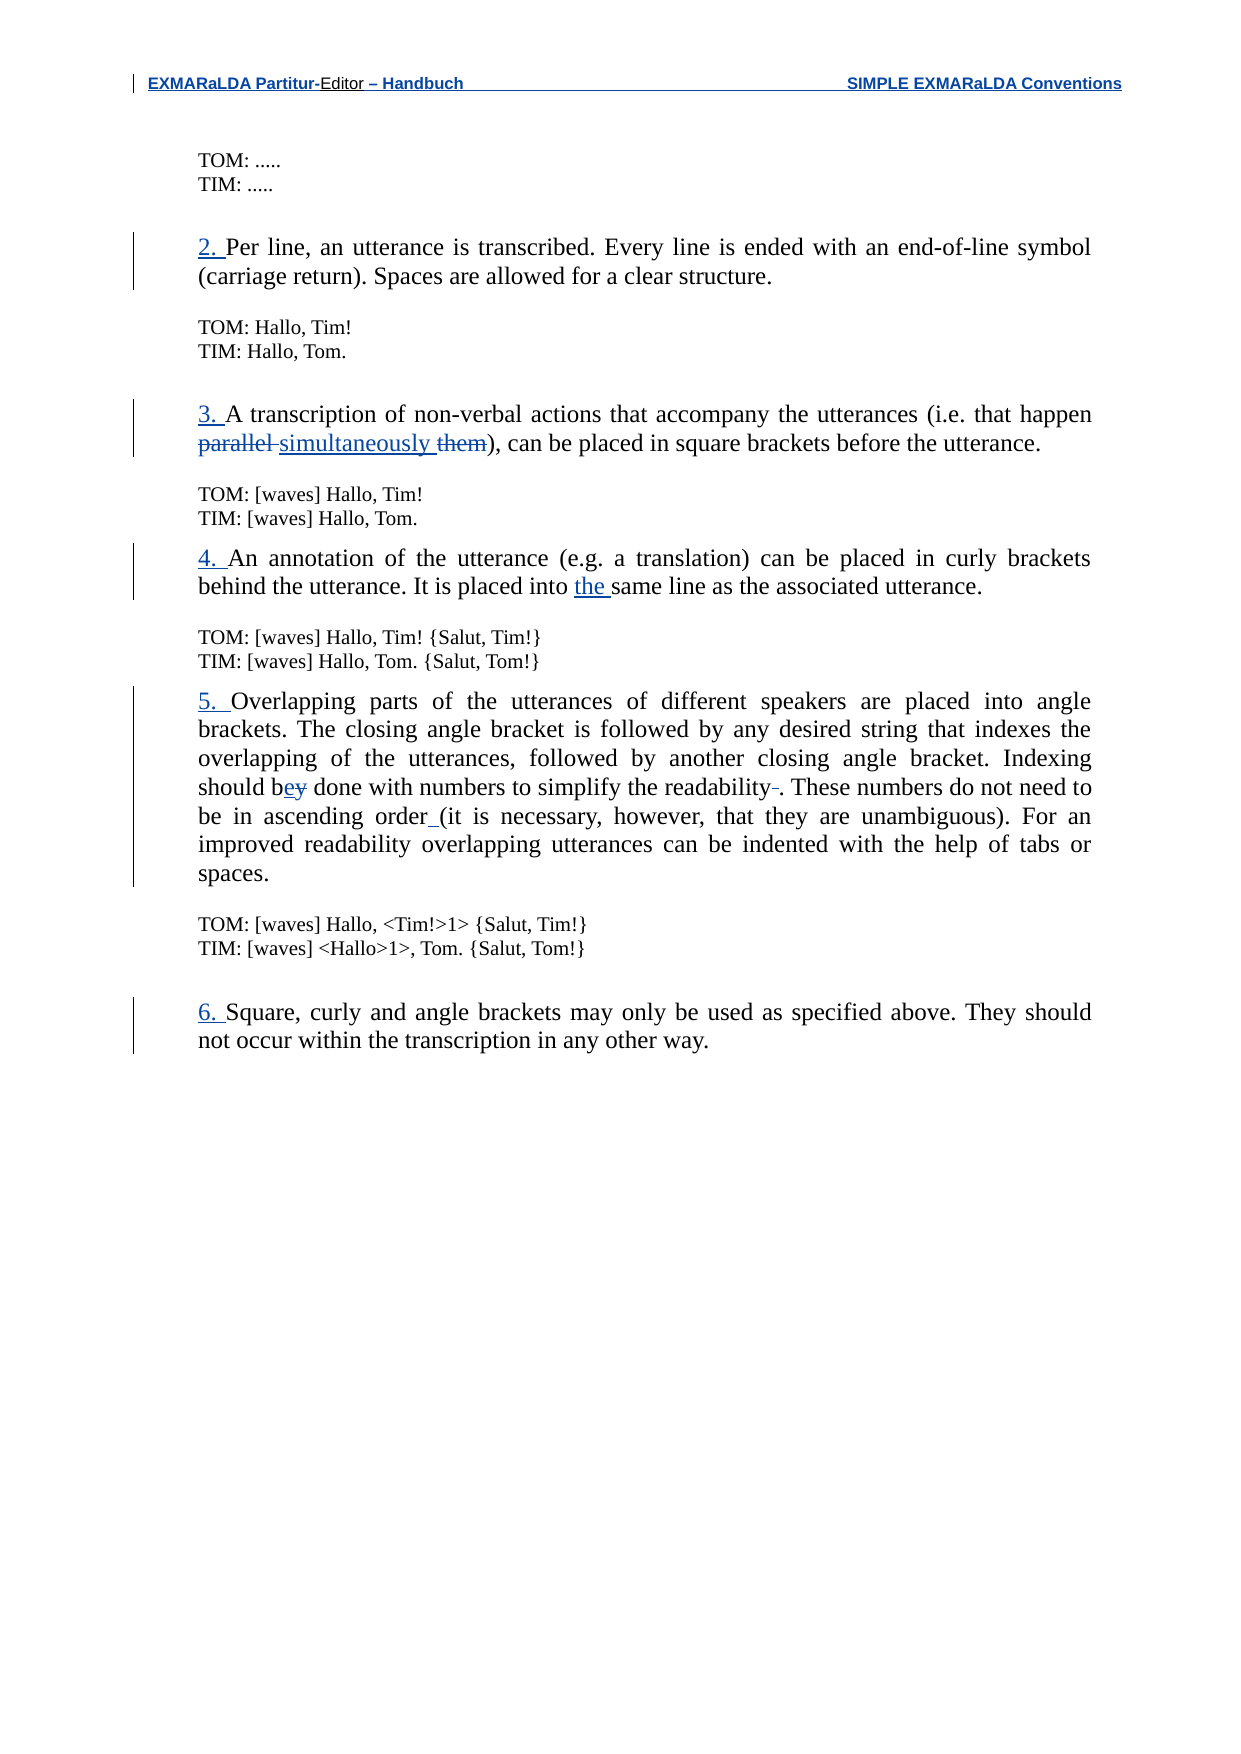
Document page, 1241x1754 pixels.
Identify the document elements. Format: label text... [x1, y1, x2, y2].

text TOM: Hallo, Tim! [148, 315, 1093, 339]
text TOM: [waves] Hallo, Tim! {Salut, Tim!} [148, 625, 1093, 649]
text TOM: [waves] Hallo, Tim! [148, 482, 1093, 506]
list Square, curly and angle brackets may only be used as specified above. They should not occur within the transcription in any other way. [198, 997, 1093, 1054]
text TOM: [waves] Hallo, <Tim!>1> {Salut, Tim!} [148, 912, 1093, 936]
text TOM: ..... [148, 148, 1093, 172]
list A transcription of non-verbal actions that accompany the utterances (i.e. that happen ), can be placed in square brackets before the utterance. [198, 399, 1093, 457]
text TIM: [waves] Hallo, Tom. {Salut, Tom!} [148, 649, 1093, 673]
text TIM: Hallo, Tom. [148, 339, 1093, 363]
list Overlapping parts of the utterances of different speakers are placed into angle brackets. The closing angle bracket is followed by any desired string that indexes the overlapping of the utterances, followed by another closing angle bracket. Indexing should b done with numbers to simplify the readability. These numbers do not need to be in ascending order(it is necessary, however, that they are unambiguous). For an improved readability overlapping utterances can be indented with the help of tabs or spaces. [198, 686, 1093, 887]
list Per line, an utterance is transcribed. Every line is ended with an end-of-line symbol (carriage return). Spaces are allowed for a clear structure. [198, 232, 1093, 290]
text TIM: [waves] Hallo, Tom. [148, 506, 1093, 530]
list An annotation of the utterance (e.g. a translation) can be placed in curly brackets behind the utterance. It is placed into same line as the associated utterance. [198, 543, 1093, 600]
text TIM: ..... [148, 172, 1093, 196]
text TIM: [waves] <Hallo>1>, Tom. {Salut, Tom!} [148, 936, 1093, 960]
